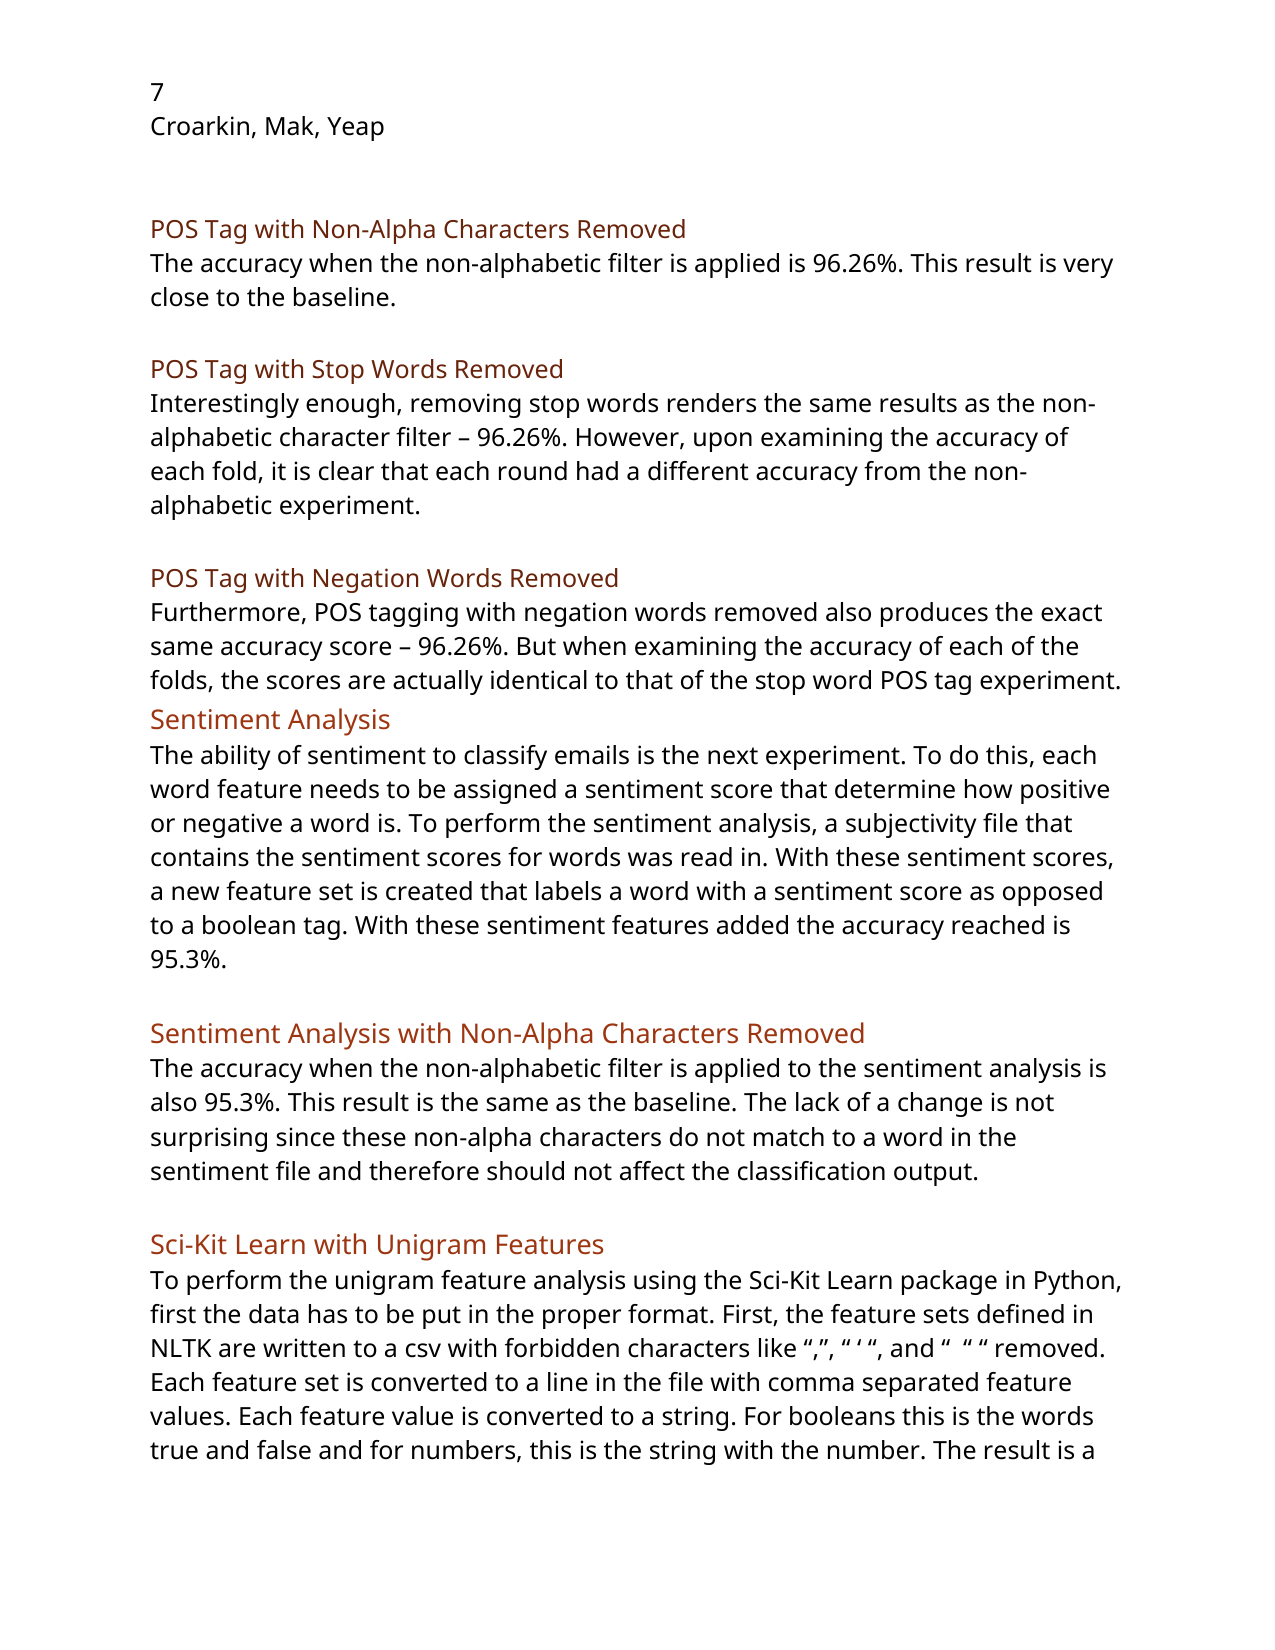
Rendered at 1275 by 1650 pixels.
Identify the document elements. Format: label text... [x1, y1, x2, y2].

subtitle Sci-Kit Learn with Unigram Features [150, 1226, 1125, 1262]
text Furthermore, POS tagging with negation words removed also produces the exact same accuracy score – 96.26%. But when examining the accuracy of each of the folds, the scores are actually identical to that of the stop word POS tag experiment. [150, 594, 1125, 696]
text Interestingly enough, removing stop words renders the same results as the non-alphabetic character filter – 96.26%. However, upon examining the accuracy of each fold, it is clear that each round had a different accuracy from the non-alphabetic experiment. [150, 386, 1125, 522]
text The accuracy when the non-alphabetic filter is applied to the sentiment analysis is also 95.3%. This result is the same as the baseline. The lack of a change is not surprising since these non-alpha characters do not match to a word in the sentiment file and therefore should not affect the classification output. [150, 1051, 1125, 1187]
subtitle POS Tag with Negation Words Removed [150, 560, 1125, 594]
subtitle Sentiment Analysis with Non-Alpha Characters Removed [150, 1014, 1125, 1051]
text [150, 1262, 1125, 1467]
subtitle Sentiment Analysis [150, 701, 1125, 737]
text The accuracy when the non-alphabetic filter is applied is 96.26%. This result is very close to the baseline. [150, 245, 1125, 313]
subtitle POS Tag with Non-Alpha Characters Removed [150, 211, 1125, 245]
subtitle POS Tag with Stop Words Removed [150, 352, 1125, 386]
text The ability of sentiment to classify emails is the next experiment. To do this, each word feature needs to be assigned a sentiment score that determine how positive or negative a word is. To perform the sentiment analysis, a subjectivity file that contains the sentiment scores for words was read in. With these sentiment scores, a new feature set is created that labels a word with a sentiment score as opposed to a boolean tag. With these sentiment features added the accuracy reached is 95.3%. [150, 737, 1125, 976]
